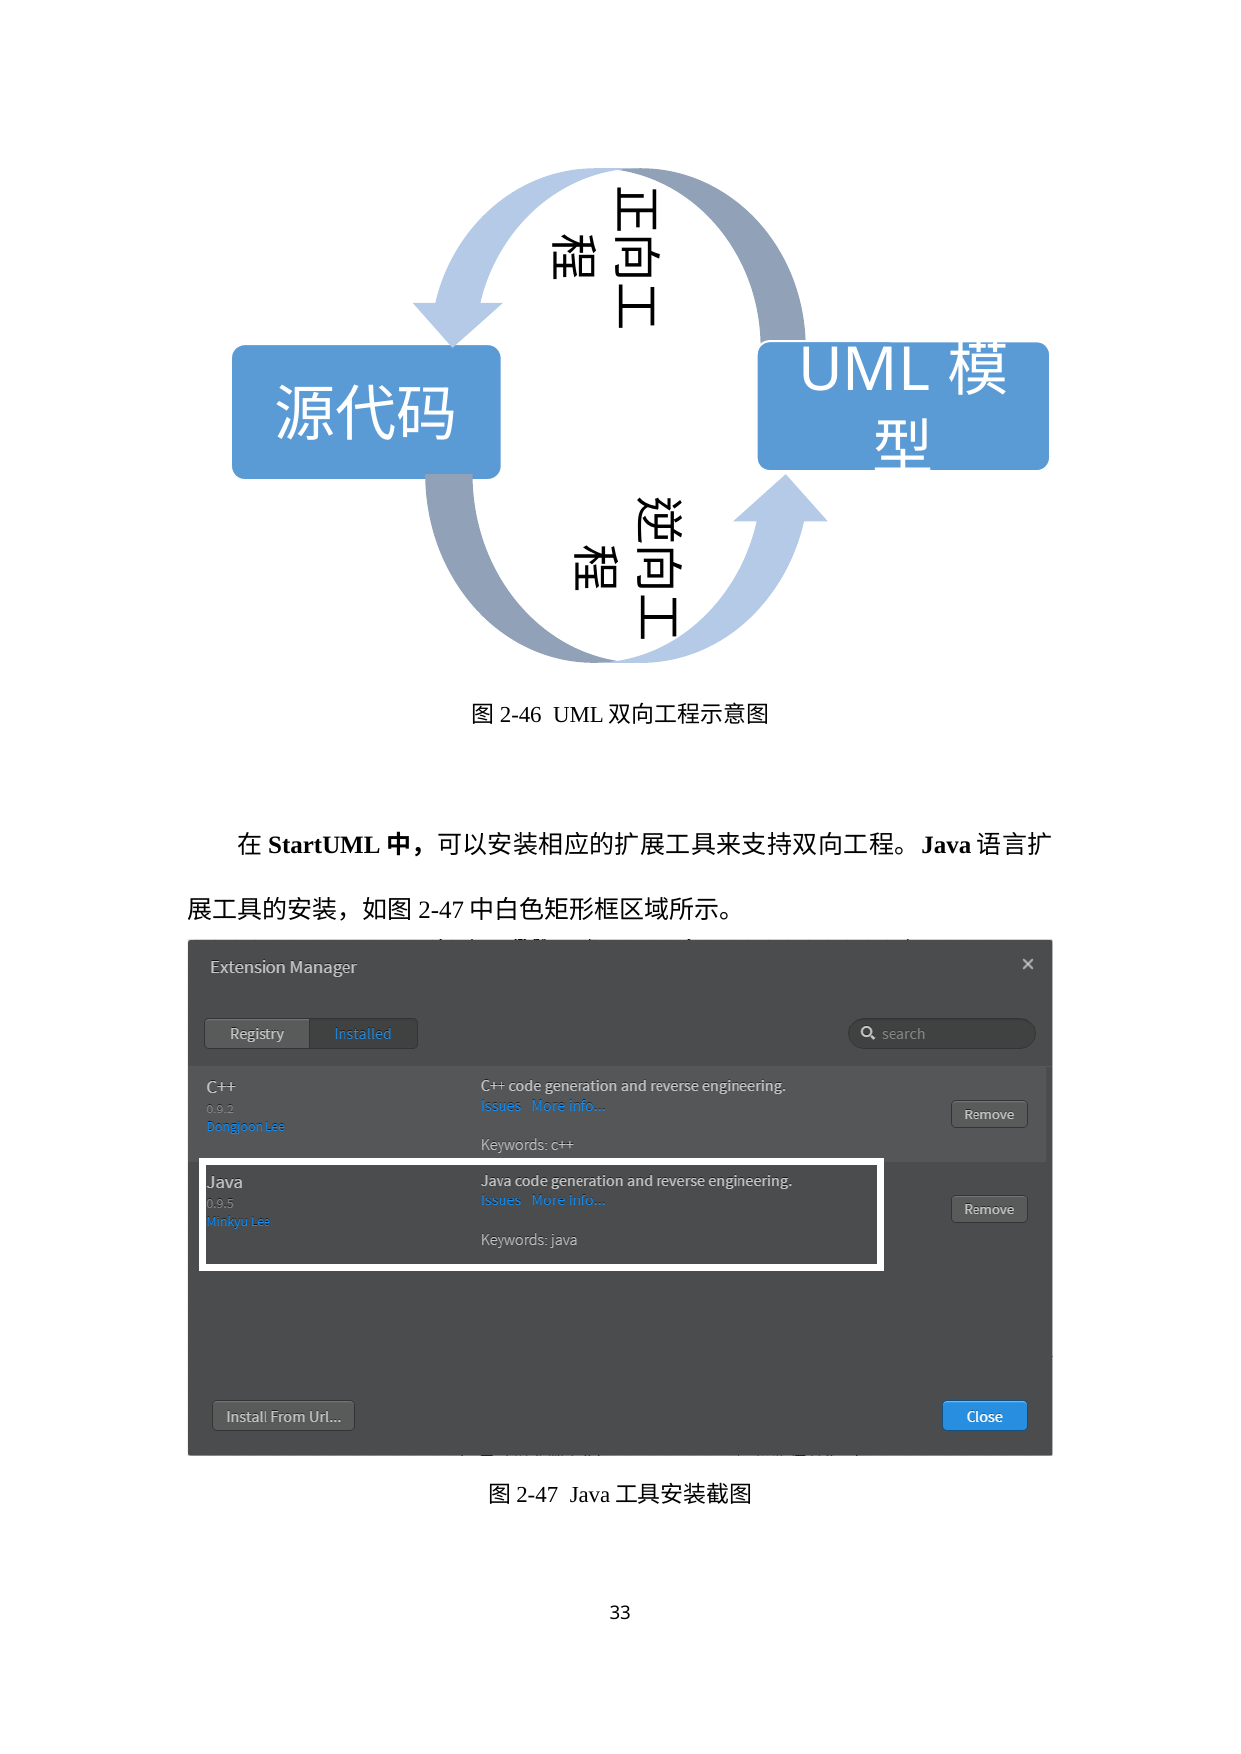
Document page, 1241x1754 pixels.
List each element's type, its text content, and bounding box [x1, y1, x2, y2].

picture [187, 939, 1053, 1456]
